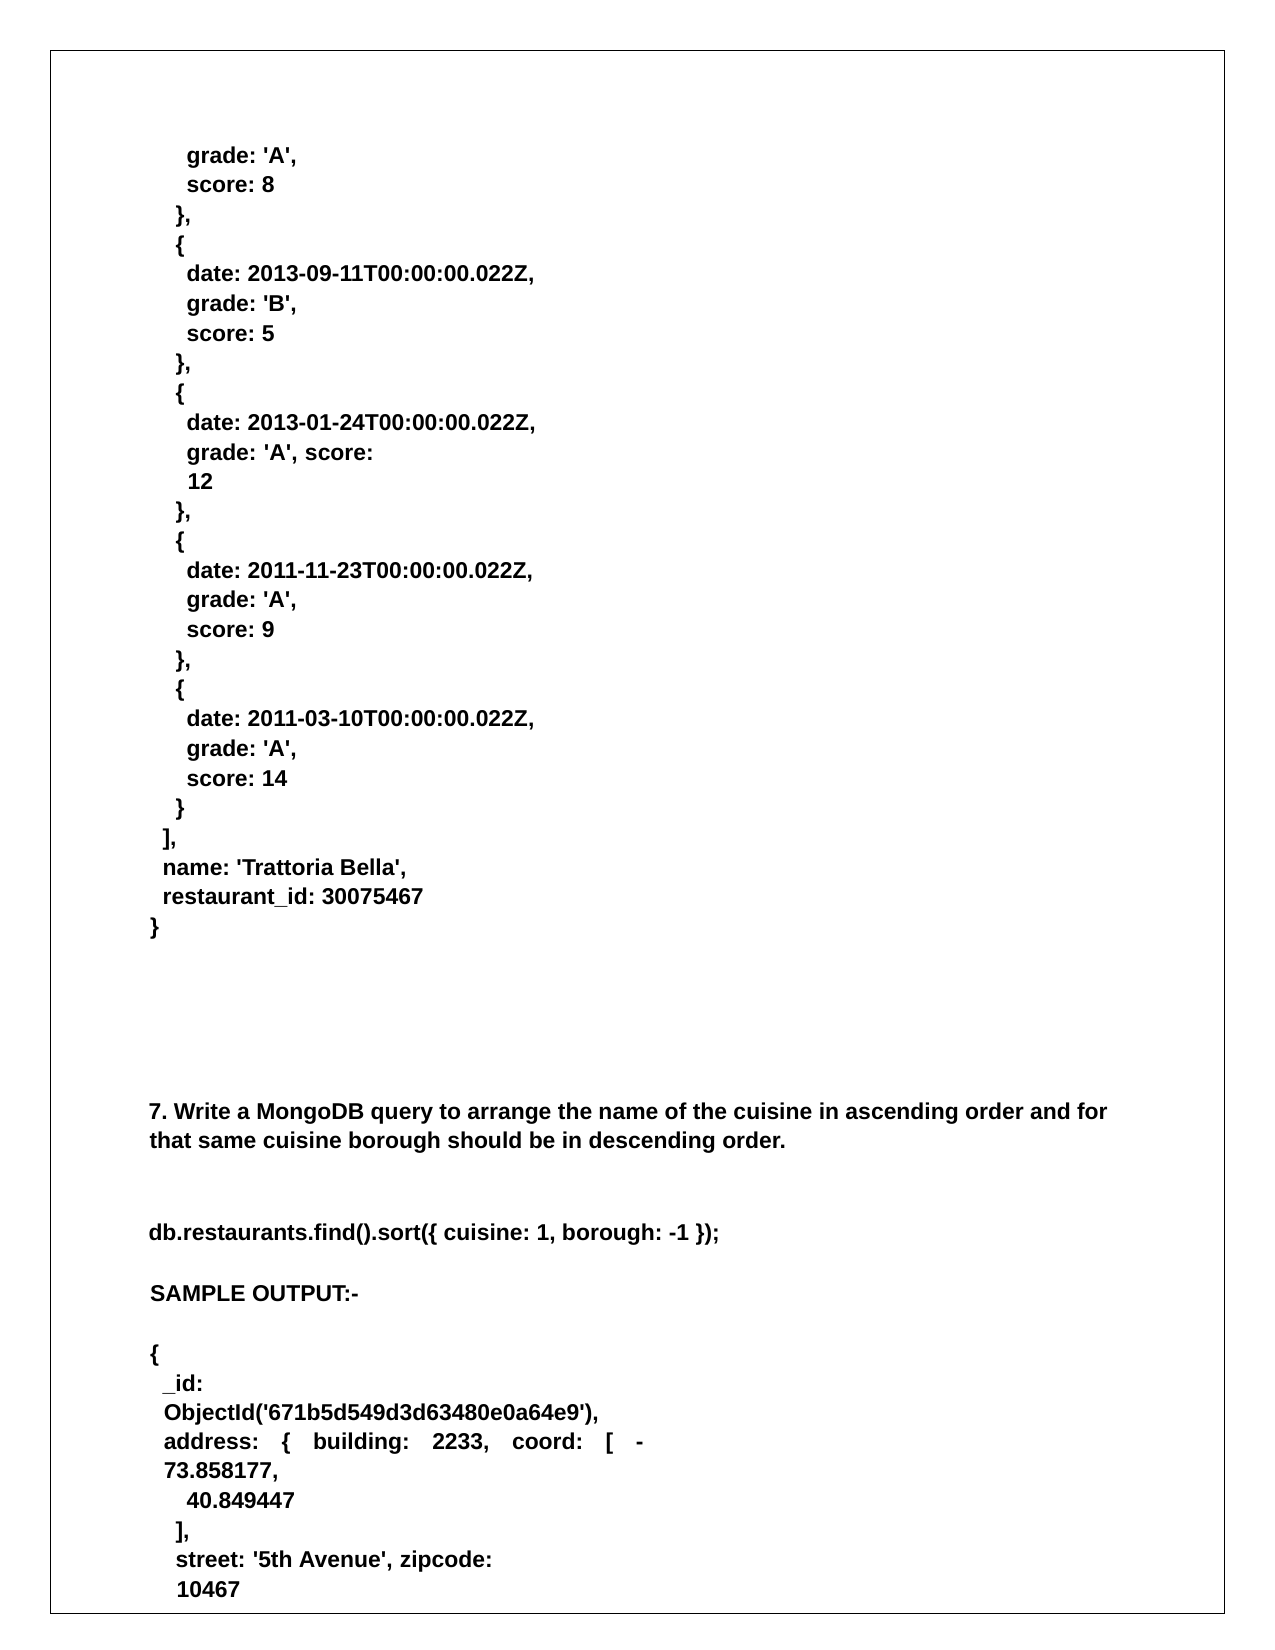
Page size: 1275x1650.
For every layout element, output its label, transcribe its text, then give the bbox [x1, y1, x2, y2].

text { [175, 231, 543, 257]
text } [175, 794, 543, 821]
text { [150, 1340, 543, 1367]
text score: 5 [186, 320, 543, 346]
text _id: ObjectId('671b5d549d3d63480e0a64e9'), address: { building: 2233, coord: [ -73.858177, [162, 1370, 643, 1484]
text }, [175, 201, 543, 227]
text db.restaurants.find().sort({ cuisine: 1, borough: -1 }); [148, 1219, 1135, 1245]
text grade: 'A', [186, 735, 543, 761]
text name: 'Trattoria Bella', [162, 853, 543, 880]
text grade: 'A', [186, 142, 543, 168]
text SAMPLE OUTPUT:- [150, 1279, 543, 1306]
text }, [175, 497, 543, 524]
text street: '5th Avenue', zipcode: 10467 [175, 1546, 493, 1602]
text 40.849447 [186, 1487, 543, 1513]
text grade: 'B', [186, 290, 543, 316]
text date: 2013-01-24T00:00:00.022Z, [186, 409, 543, 435]
text grade: 'A', score: 12 [186, 438, 374, 494]
text ], [175, 1517, 543, 1543]
text score: 8 [186, 171, 543, 198]
text { [175, 675, 543, 702]
text } [150, 913, 543, 939]
text { [175, 379, 543, 405]
text 7. Write a MongoDB query to arrange the name of the cuisine in ascending order and for that same cuisine borough should be in descending order. [148, 1098, 1125, 1153]
text restaurant_id: 30075467 [162, 883, 543, 909]
text grade: 'A', [186, 586, 543, 613]
text { [175, 527, 543, 553]
text date: 2011-11-23T00:00:00.022Z, [186, 557, 543, 583]
text ], [162, 824, 543, 850]
text }, [175, 646, 543, 672]
text }, [175, 349, 543, 376]
text date: 2013-09-11T00:00:00.022Z, [186, 260, 543, 287]
text score: 14 [186, 764, 543, 791]
text score: 9 [186, 616, 543, 642]
text date: 2011-03-10T00:00:00.022Z, [186, 705, 543, 731]
